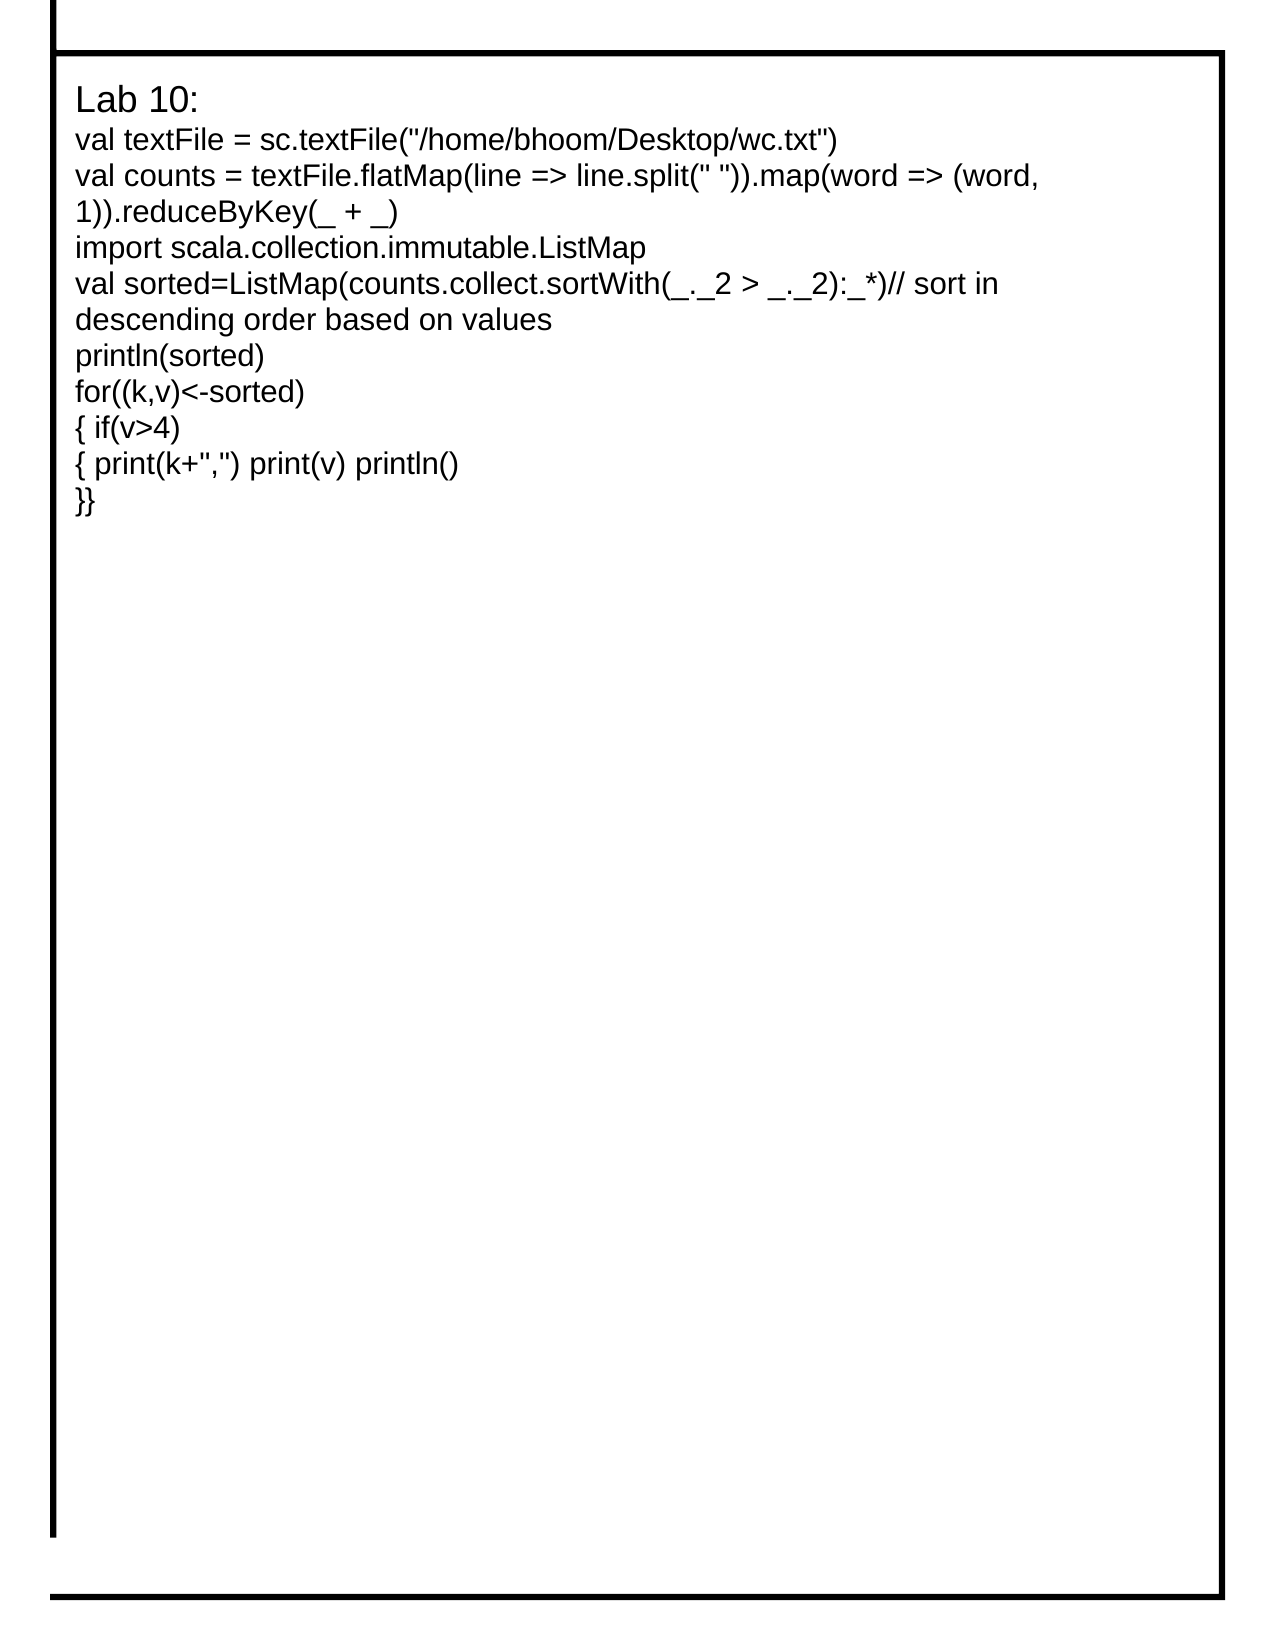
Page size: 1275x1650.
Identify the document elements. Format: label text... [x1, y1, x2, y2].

text val counts = textFile.flatMap(line => line.split(" ")).map(word => (word, 1)).reduceByKey(_ + _) [75, 157, 1212, 228]
text import scala.collection.immutable.ListMap [75, 229, 1212, 264]
text { print(k+",") print(v) println() [75, 445, 1212, 481]
text val textFile = sc.textFile("/home/bhoom/Desktop/wc.txt") [75, 121, 1212, 157]
text Lab 10: [75, 77, 1212, 121]
text val sorted=ListMap(counts.collect.sortWith(_._2 > _._2):_*)// sort in descending order based on values [75, 265, 1016, 337]
text }} [75, 481, 1212, 517]
text println(sorted) for((k,v)<-sorted) [75, 337, 309, 408]
text { if(v>4) [75, 409, 1212, 444]
